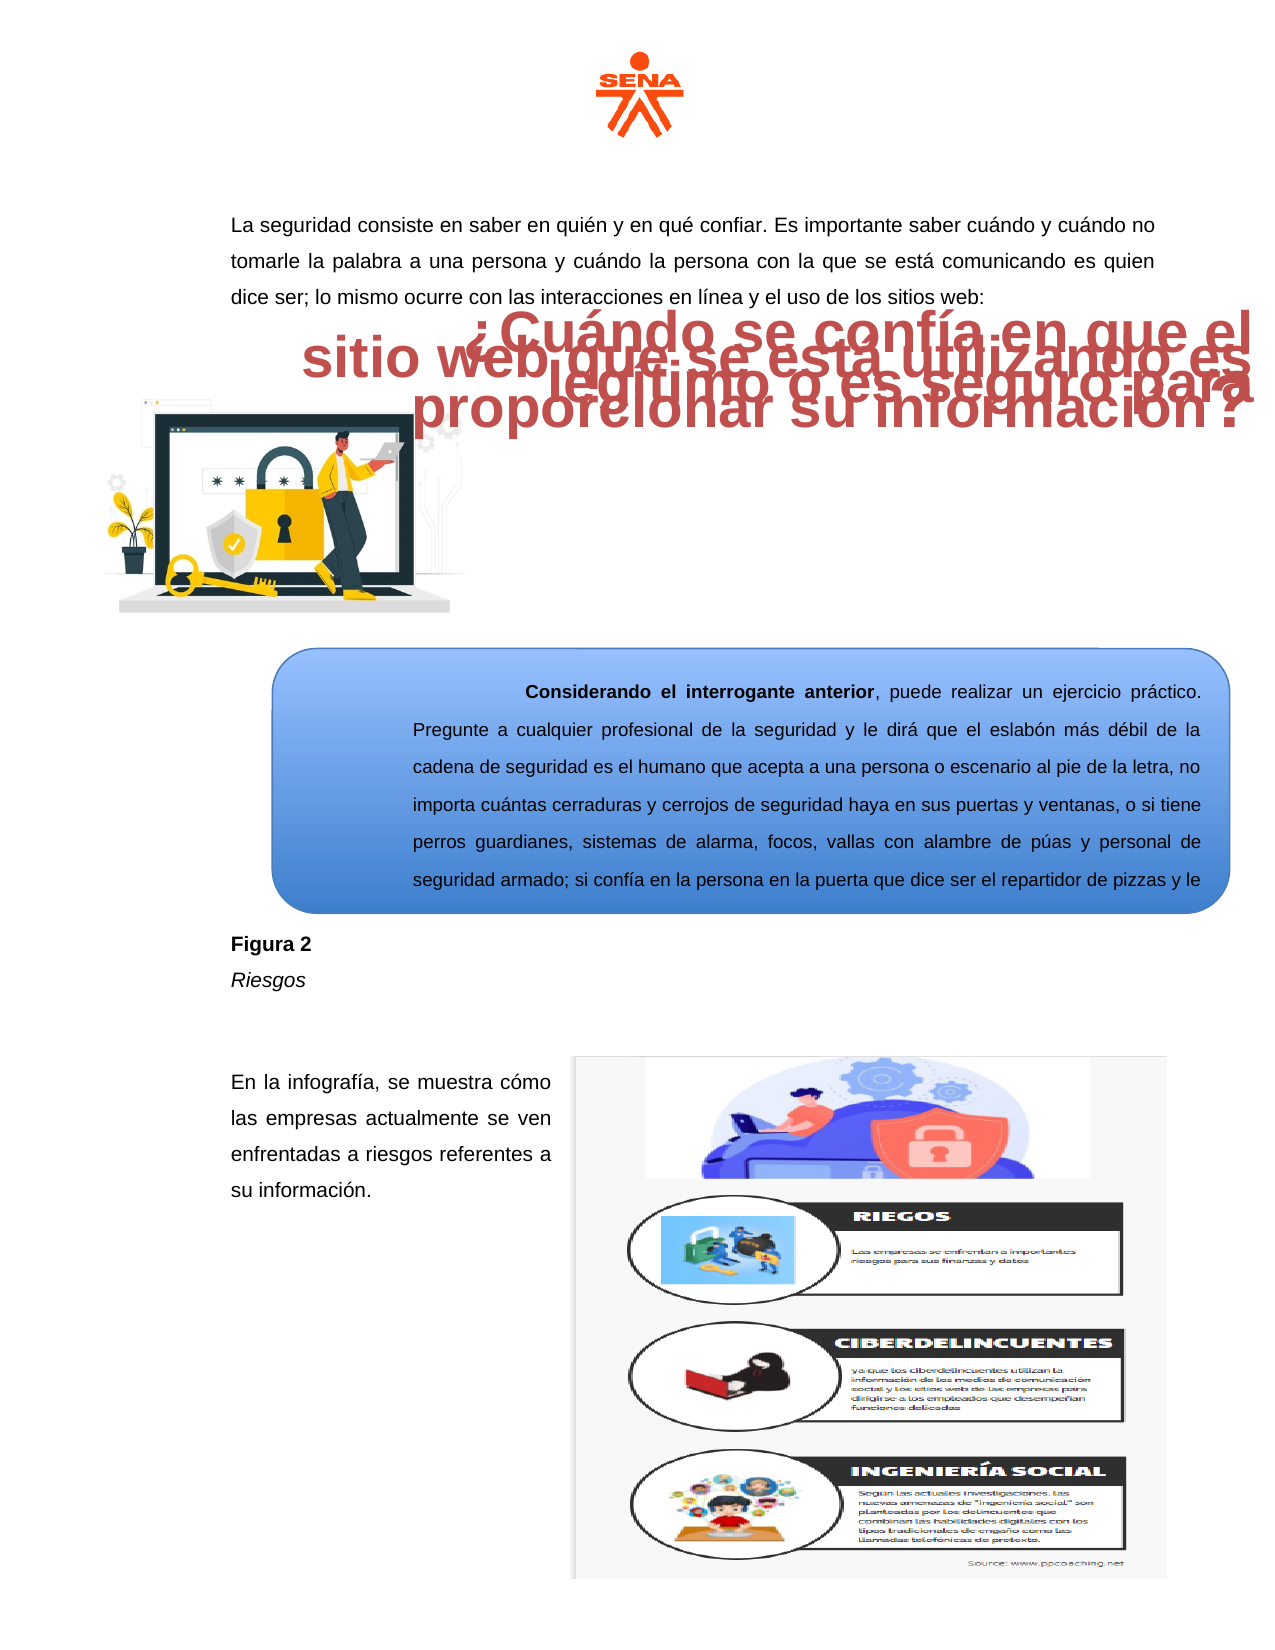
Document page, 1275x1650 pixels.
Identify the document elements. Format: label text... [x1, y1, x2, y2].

text En la infografía, se muestra cómo las empresas actualmente se ven enfrentadas a riesgos referentes a su información. [231, 1069, 570, 1201]
picture [570, 1056, 1167, 1579]
picture [480, 401, 493, 422]
picture [396, 366, 409, 372]
text La seguridad consiste en saber en quién y en qué confiar. Es importante saber cuándo y cuándo no tomarle la palabra a una persona y cuándo la persona con la que se está comunicando es quien dice ser; lo mismo ocurre con las interacciones en línea y el uso de los sitios web: [231, 213, 1157, 309]
picture [76, 366, 493, 643]
text Figura 2 [231, 932, 1157, 956]
text Riesgos [231, 968, 1157, 992]
picture [585, 48, 690, 142]
